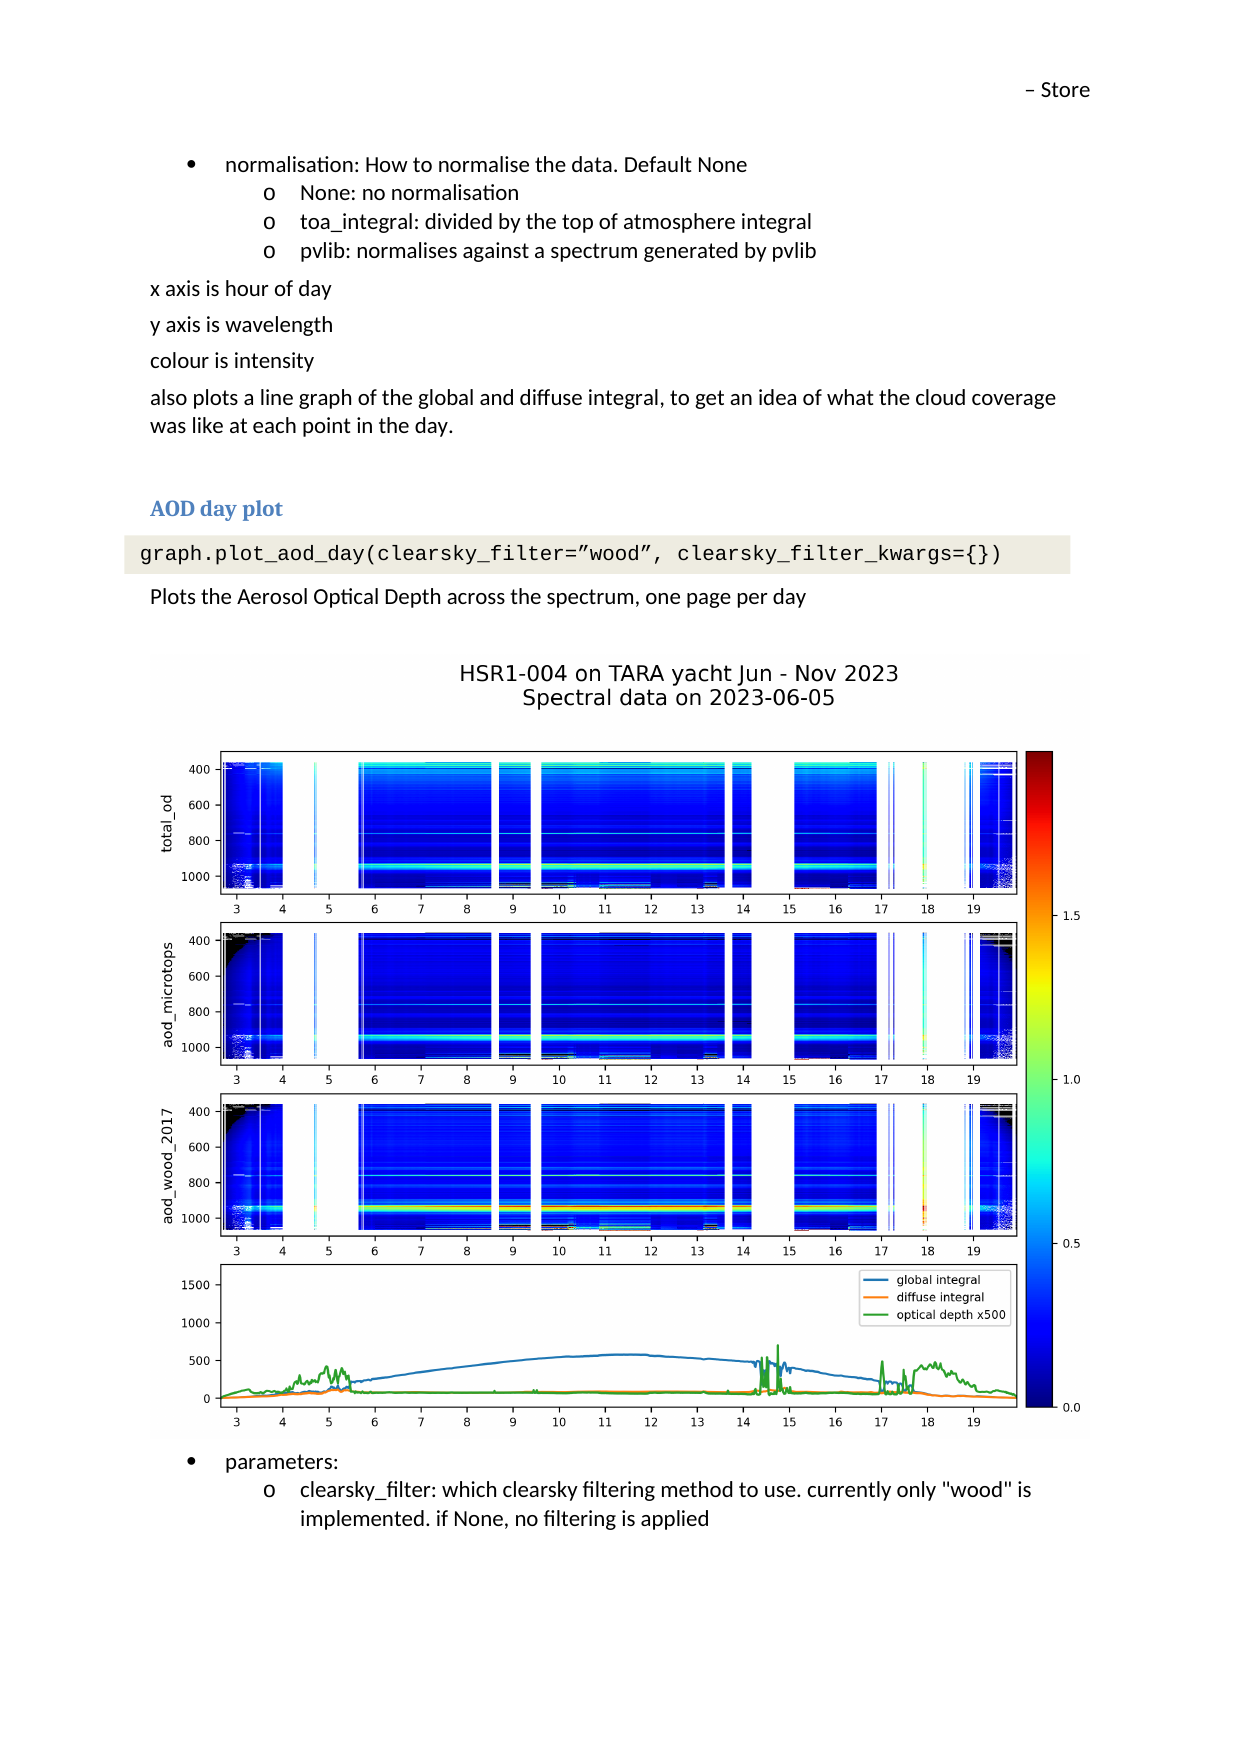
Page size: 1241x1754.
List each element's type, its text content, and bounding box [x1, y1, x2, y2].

list toa_integral: divided by the top of atmosphere integral [262, 207, 1090, 236]
list clearsky_filter: which clearsky filtering method to use. currently only "wood" is implemented. if None, no filtering is applied [262, 1475, 1090, 1532]
list parameters: [187, 1447, 1090, 1475]
list None: no normalisation [262, 178, 1090, 207]
text colour is intensity [150, 347, 1090, 374]
text x axis is hour of day [150, 274, 1090, 302]
text Plots the Aerosol Optical Depth across the spectrum, one page per day [150, 522, 1090, 610]
list pvlib: normalises against a spectrum generated by pvlib [262, 236, 1090, 266]
subtitle AOD day plot [150, 496, 1090, 522]
picture [150, 654, 1091, 1439]
text also plots a line graph of the global and diffuse integral, to get an idea of what the cloud coverage was like at each point in the day. [150, 383, 1090, 439]
list normalisation: How to normalise the data. Default None [187, 150, 1090, 178]
text y axis is wavelength [150, 310, 1090, 338]
